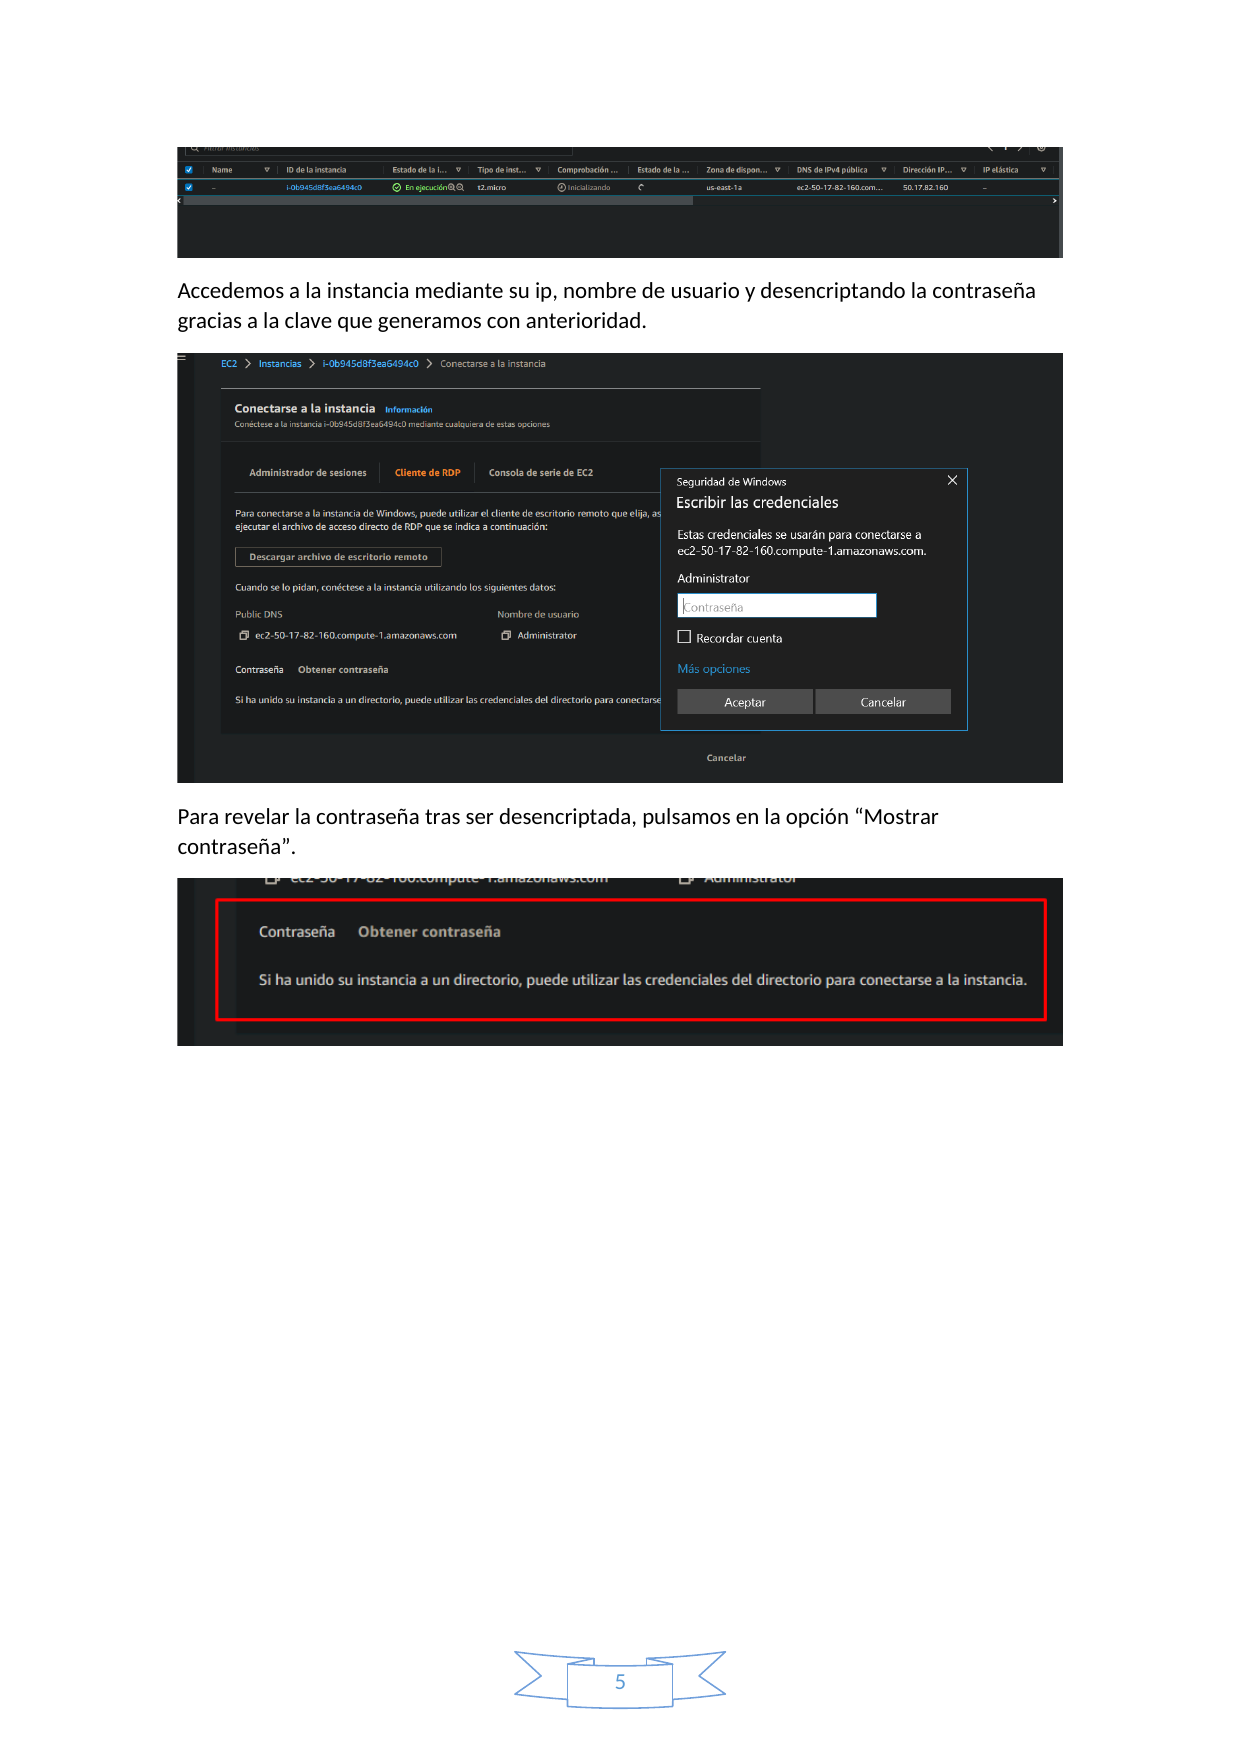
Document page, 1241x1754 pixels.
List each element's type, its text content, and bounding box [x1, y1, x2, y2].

picture [177, 353, 1063, 783]
picture [177, 147, 1063, 258]
picture [177, 878, 1063, 1046]
text Accedemos a la instancia mediante su ip, nombre de usuario y desencriptando la contraseña gracias a la clave que generamos con anterioridad. [177, 276, 1063, 334]
text Para revelar la contraseña tras ser desencriptada, pulsamos en la opción “Mostrar contraseña”. [177, 802, 1063, 860]
